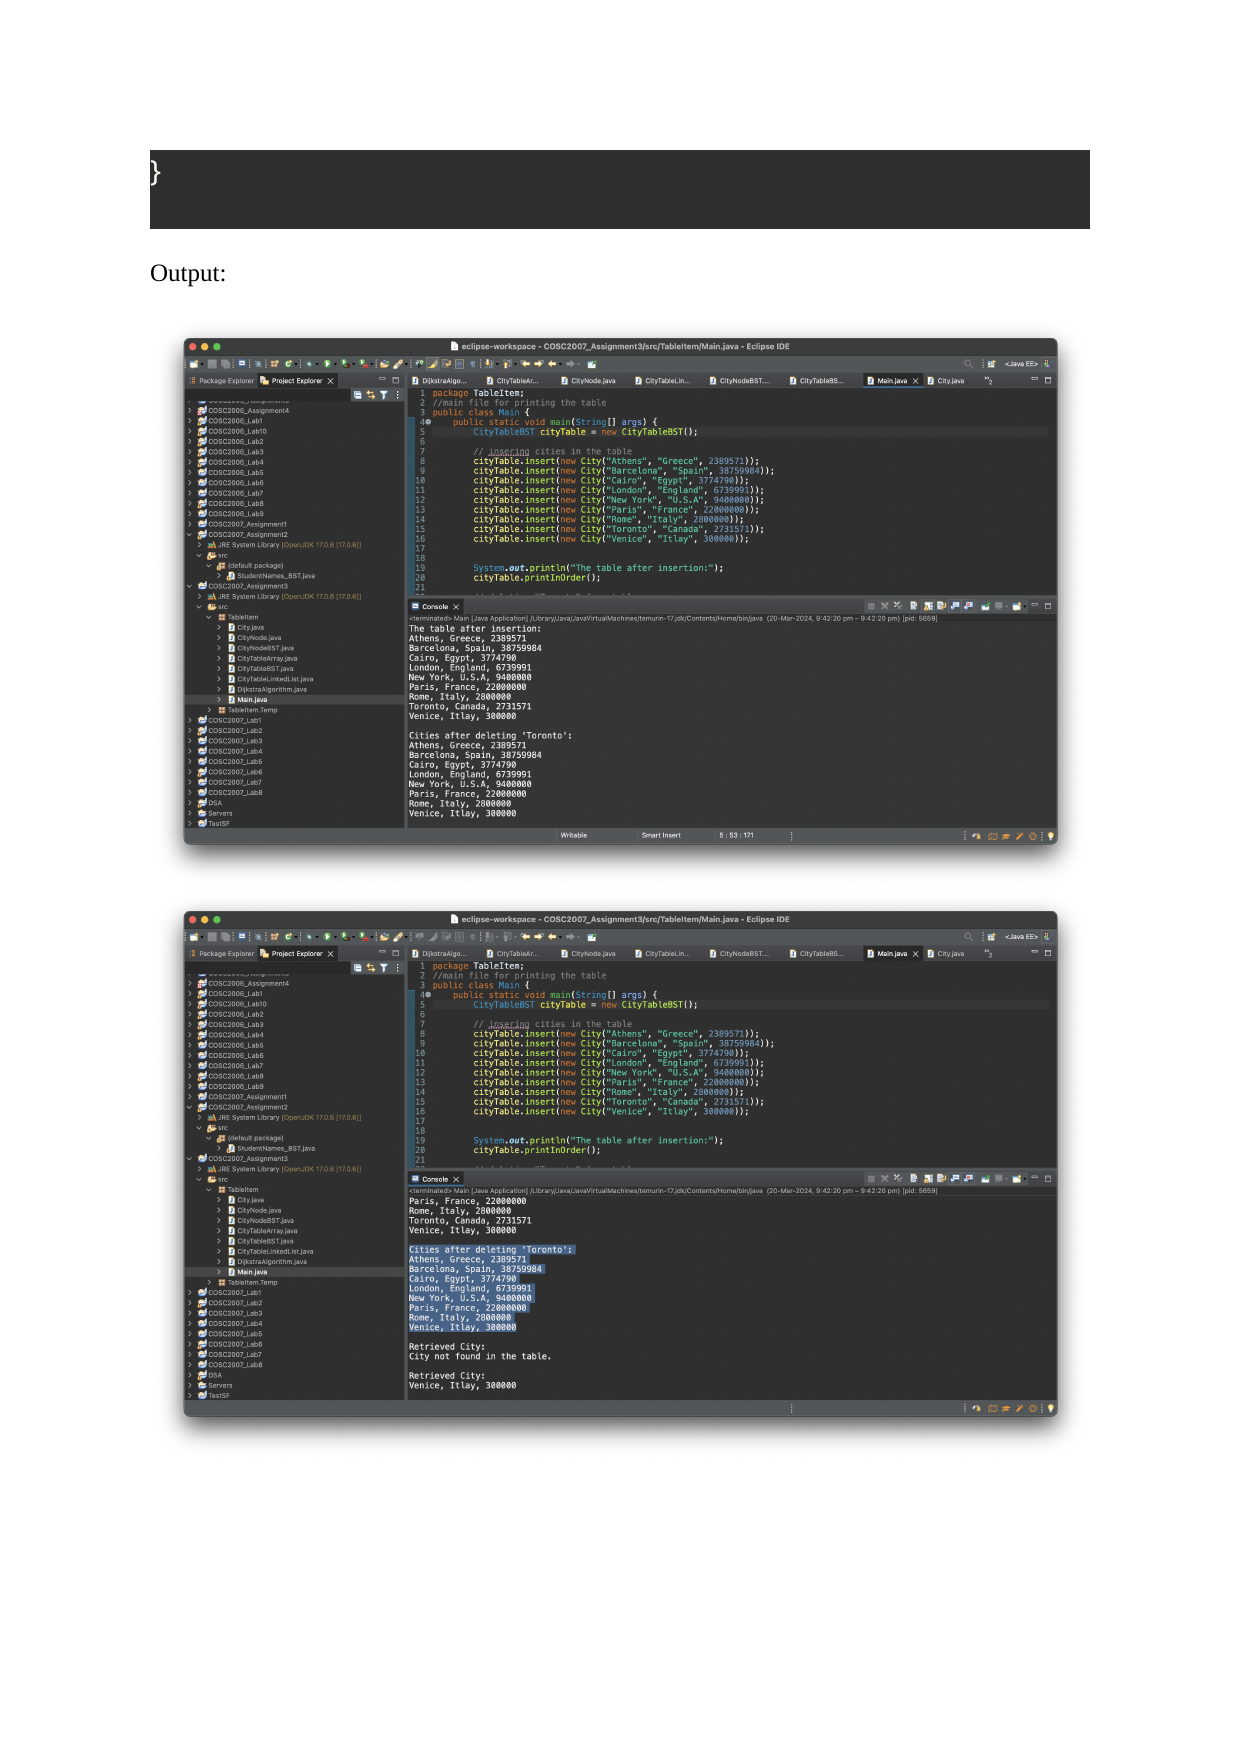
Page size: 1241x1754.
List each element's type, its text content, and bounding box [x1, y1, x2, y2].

picture [150, 315, 1091, 1461]
text } [150, 150, 1090, 190]
text Output: [150, 258, 1090, 287]
